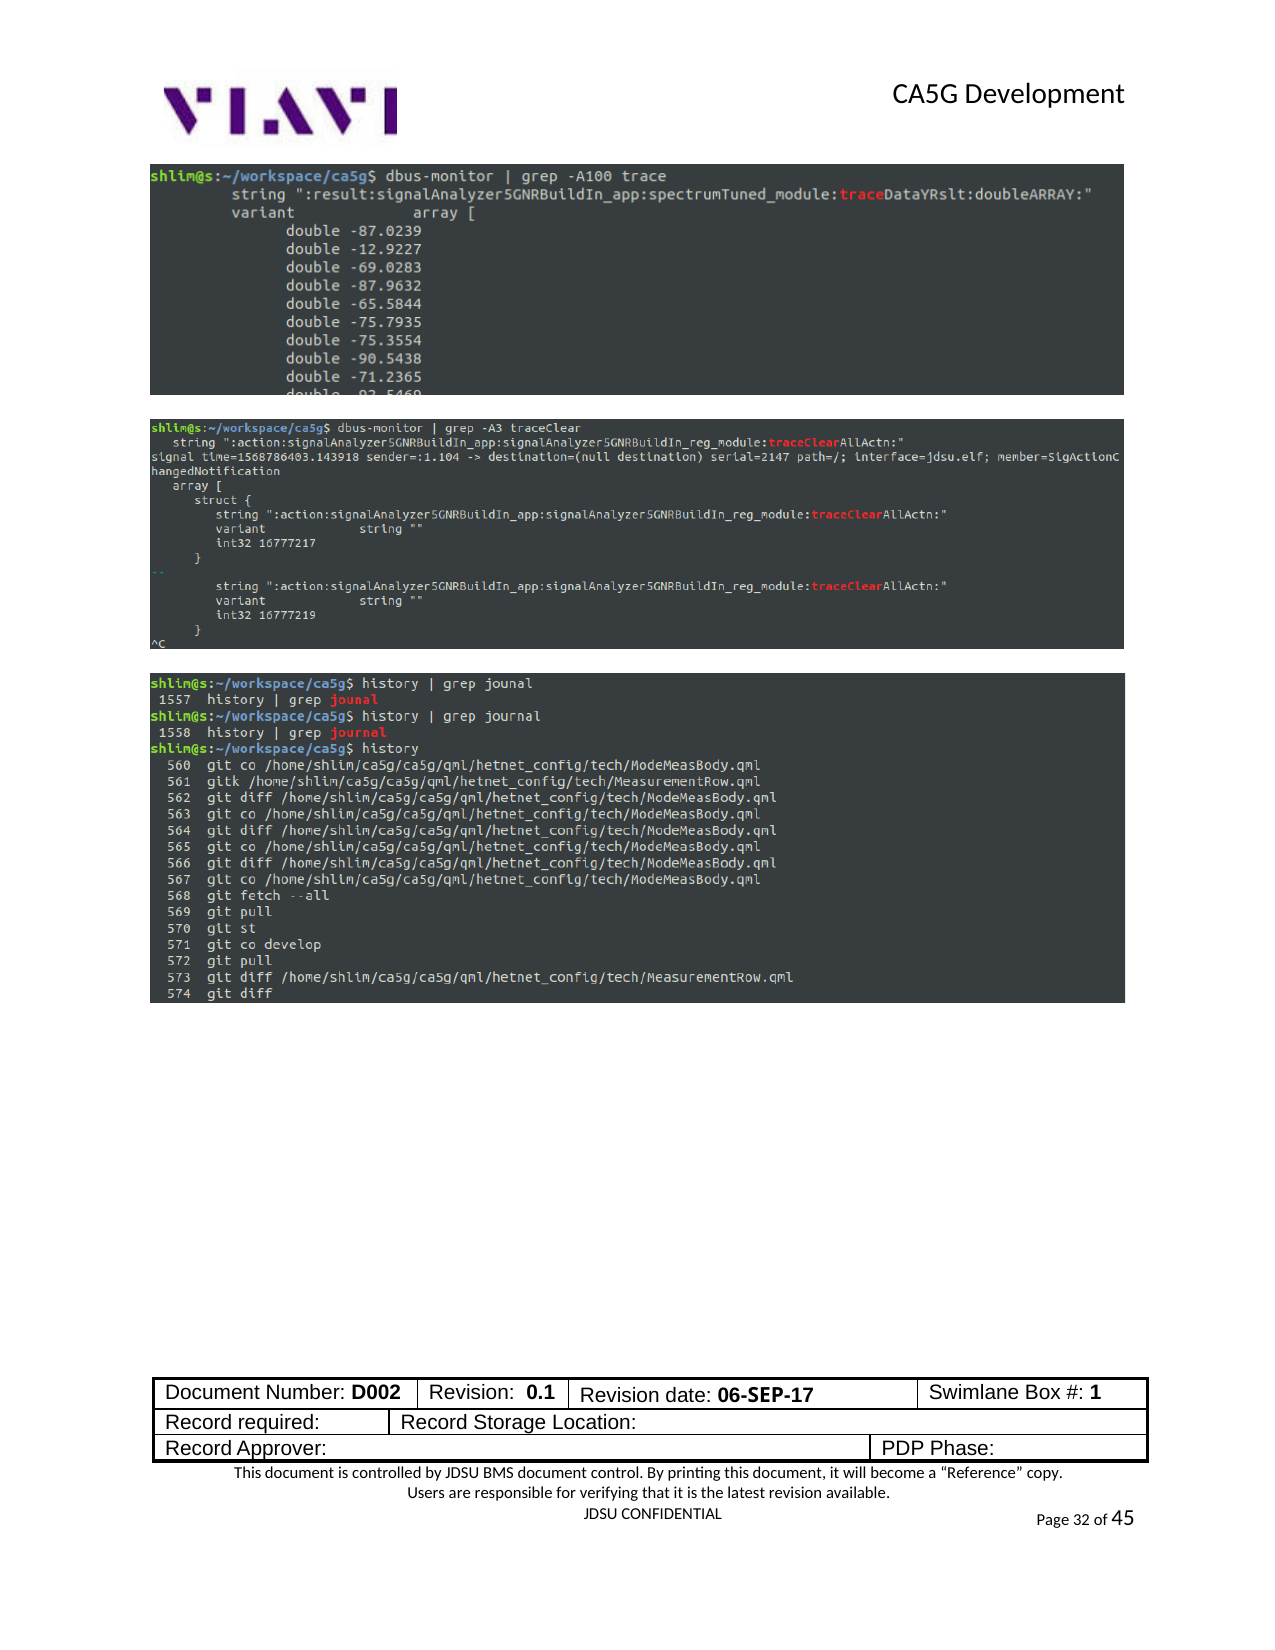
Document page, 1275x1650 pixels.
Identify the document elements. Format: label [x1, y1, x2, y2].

picture [150, 673, 1125, 1003]
picture [162, 68, 397, 146]
picture [150, 164, 1124, 395]
picture [150, 419, 1124, 649]
